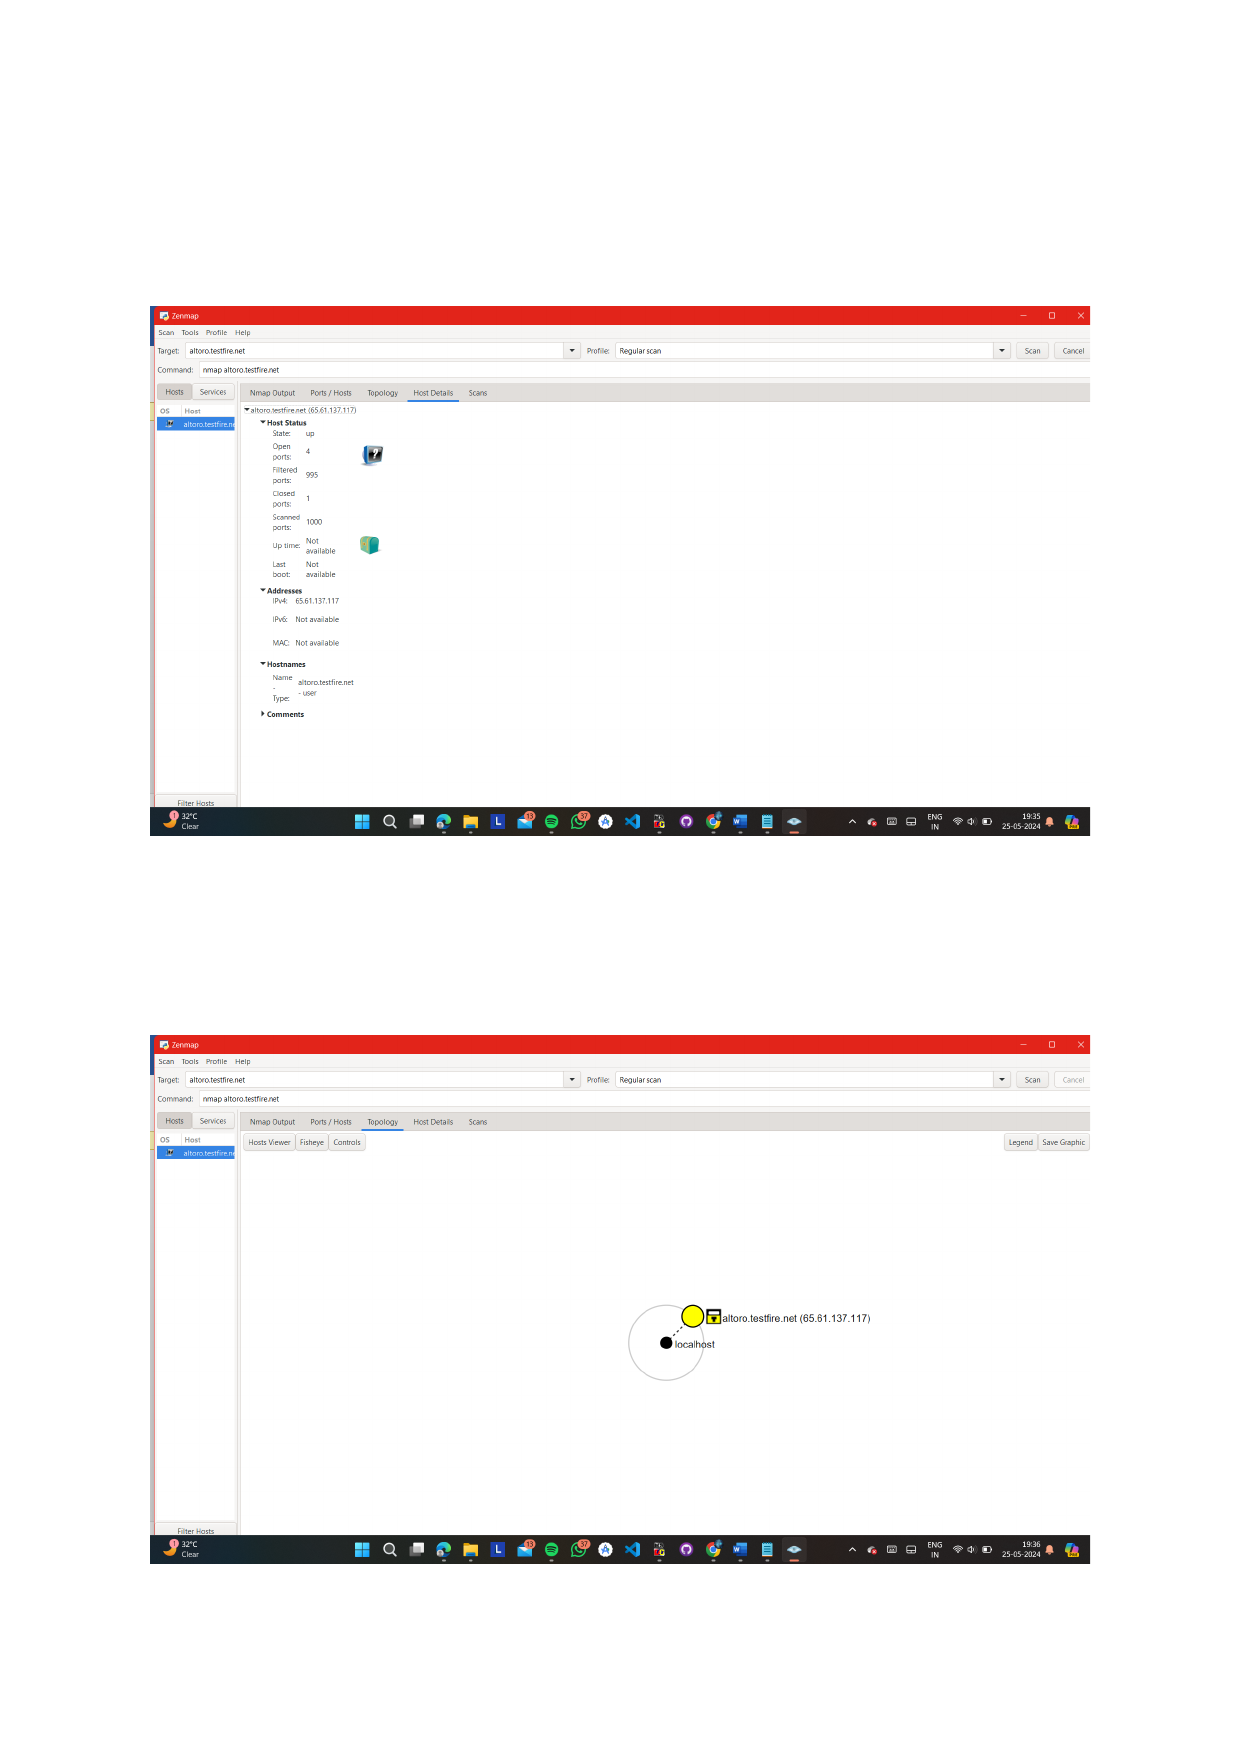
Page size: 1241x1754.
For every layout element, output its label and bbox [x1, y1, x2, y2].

picture [150, 1035, 1091, 1564]
picture [150, 306, 1091, 836]
